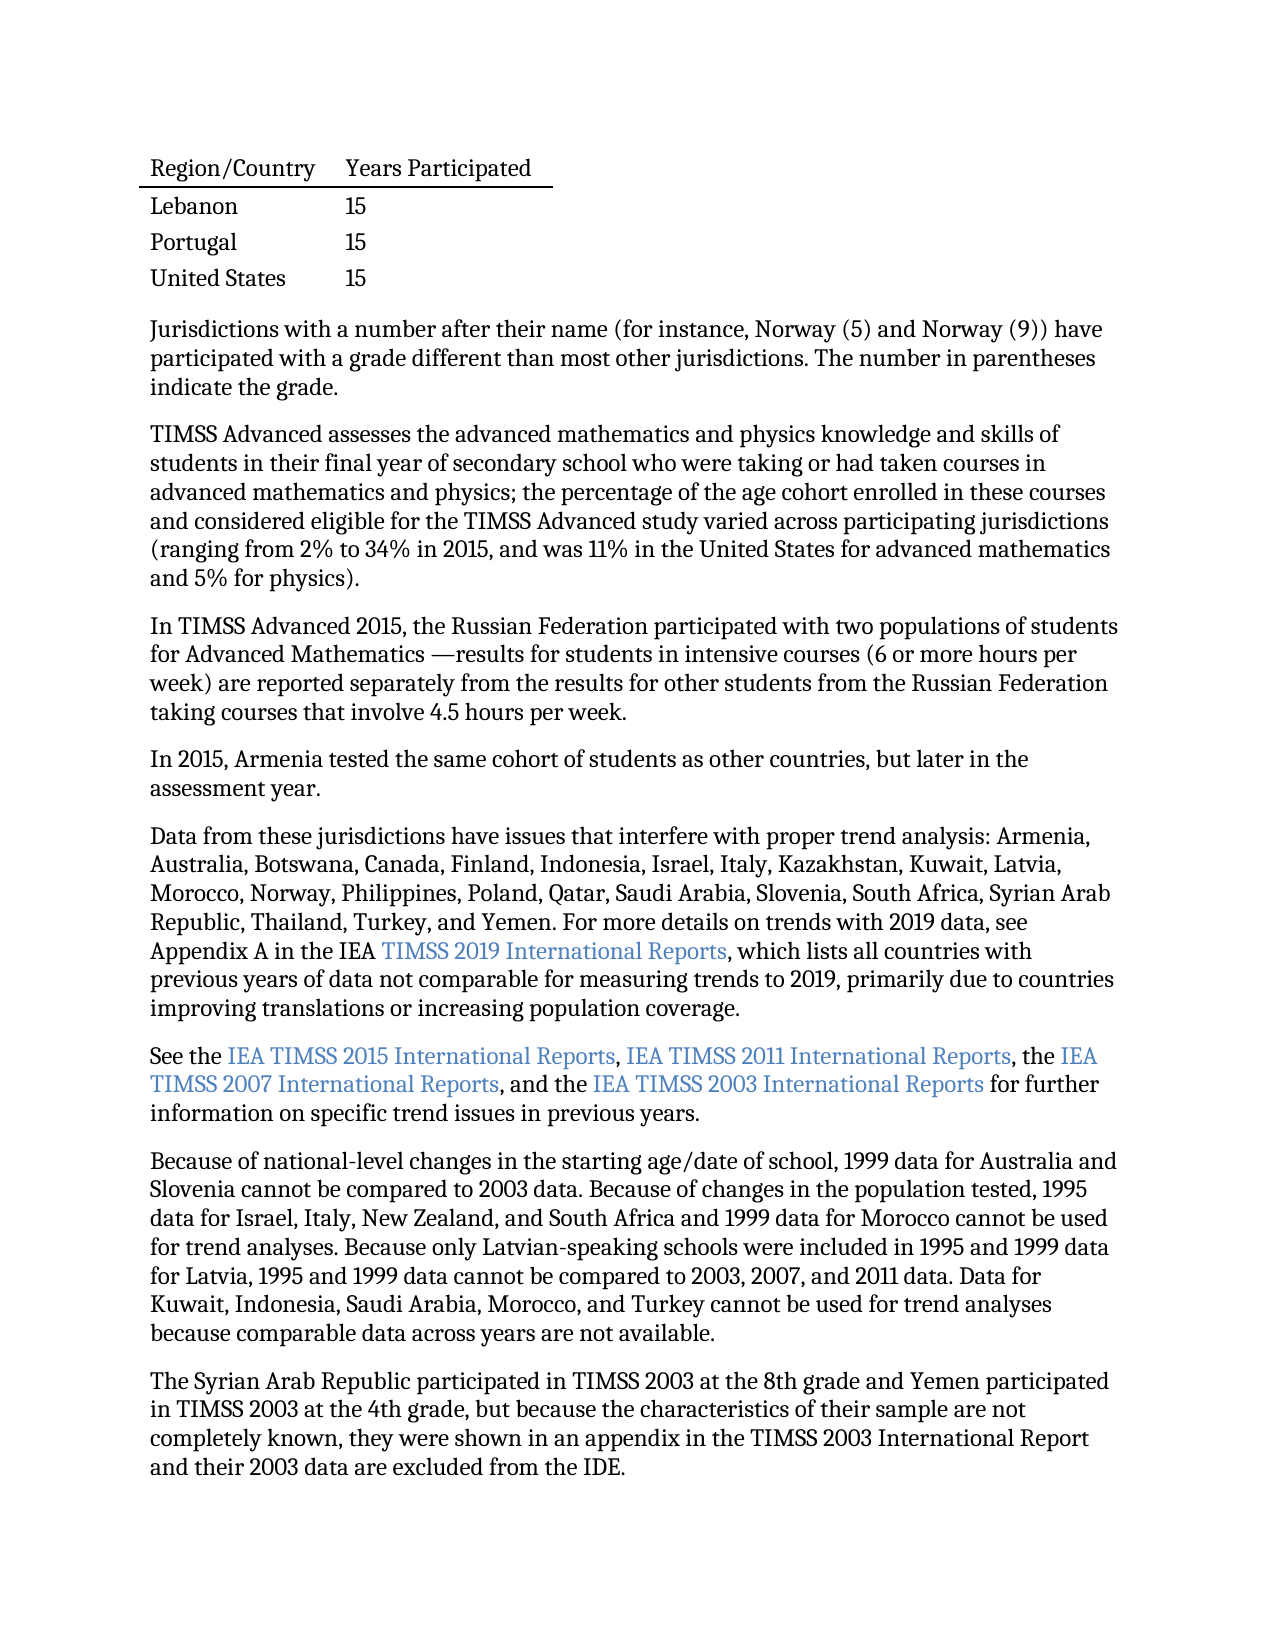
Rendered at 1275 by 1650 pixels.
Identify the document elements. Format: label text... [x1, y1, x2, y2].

text See the IEA TIMSS 2015 International Reports, IEA TIMSS 2011 International Reports, the IEA TIMSS 2007 International Reports, and the IEA TIMSS 2003 International Reports for further information on specific trend issues in previous years. [150, 1042, 1125, 1128]
text In 2015, Armenia tested the same cohort of students as other countries, but later in the assessment year. [150, 745, 1125, 803]
table_cell 15 [334, 188, 553, 224]
table_header Region/Country [139, 150, 334, 186]
text The Syrian Arab Republic participated in TIMSS 2003 at the 8th grade and Yemen participated in TIMSS 2003 at the 4th grade, but because the characteristics of their sample are not completely known, they were shown in an appendix in the TIMSS 2003 International Report and their 2003 data are excluded from the IDE. [150, 1367, 1125, 1482]
table_cell Lebanon [139, 188, 334, 224]
table_cell United States [139, 260, 334, 297]
text Because of national-level changes in the starting age/date of school, 1999 data for Australia and Slovenia cannot be compared to 2003 data. Because of changes in the population tested, 1995 data for Israel, Italy, New Zealand, and South Africa and 1999 data for Morocco cannot be used for trend analyses. Because only Latvian-speaking schools were included in 1995 and 1999 data for Latvia, 1995 and 1999 data cannot be compared to 2003, 2007, and 2011 data. Data for Kuwait, Indonesia, Saudi Arabia, Morocco, and Turkey cannot be used for trend analyses because comparable data across years are not available. [150, 1147, 1125, 1348]
text Jurisdictions with a number after their name (for instance, Norway (5) and Norway (9)) have participated with a grade different than most other jurisdictions. The number in parentheses indicate the grade. [150, 315, 1125, 402]
text Data from these jurisdictions have issues that interfere with proper trend analysis: Armenia, Australia, Botswana, Canada, Finland, Indonesia, Israel, Italy, Kazakhstan, Kuwait, Latvia, Morocco, Norway, Philippines, Poland, Qatar, Saudi Arabia, Slovenia, South Africa, Syrian Arab Republic, Thailand, Turkey, and Yemen. For more details on trends with 2019 data, see Appendix A in the IEA TIMSS 2019 International Reports, which lists all countries with previous years of data not comparable for measuring trends to 2019, primarily due to countries improving translations or increasing population coverage. [150, 822, 1125, 1023]
text TIMSS Advanced assesses the advanced mathematics and physics knowledge and skills of students in their final year of secondary school who were taking or had taken courses in advanced mathematics and physics; the percentage of the age cohort enrolled in these courses and considered eligible for the TIMSS Advanced study varied across participating jurisdictions (ranging from 2% to 34% in 2015, and was 11% in the United States for advanced mathematics and 5% for physics). [150, 420, 1125, 593]
table_header Years Participated [334, 150, 553, 186]
table_cell 15 [334, 224, 553, 260]
text In TIMSS Advanced 2015, the Russian Federation participated with two populations of students for Advanced Mathematics —results for students in intensive courses (6 or more hours per week) are reported separately from the results for other students from the Russian Federation taking courses that involve 4.5 hours per week. [150, 612, 1125, 727]
table_cell Portugal [139, 224, 334, 260]
table_cell 15 [334, 260, 553, 297]
